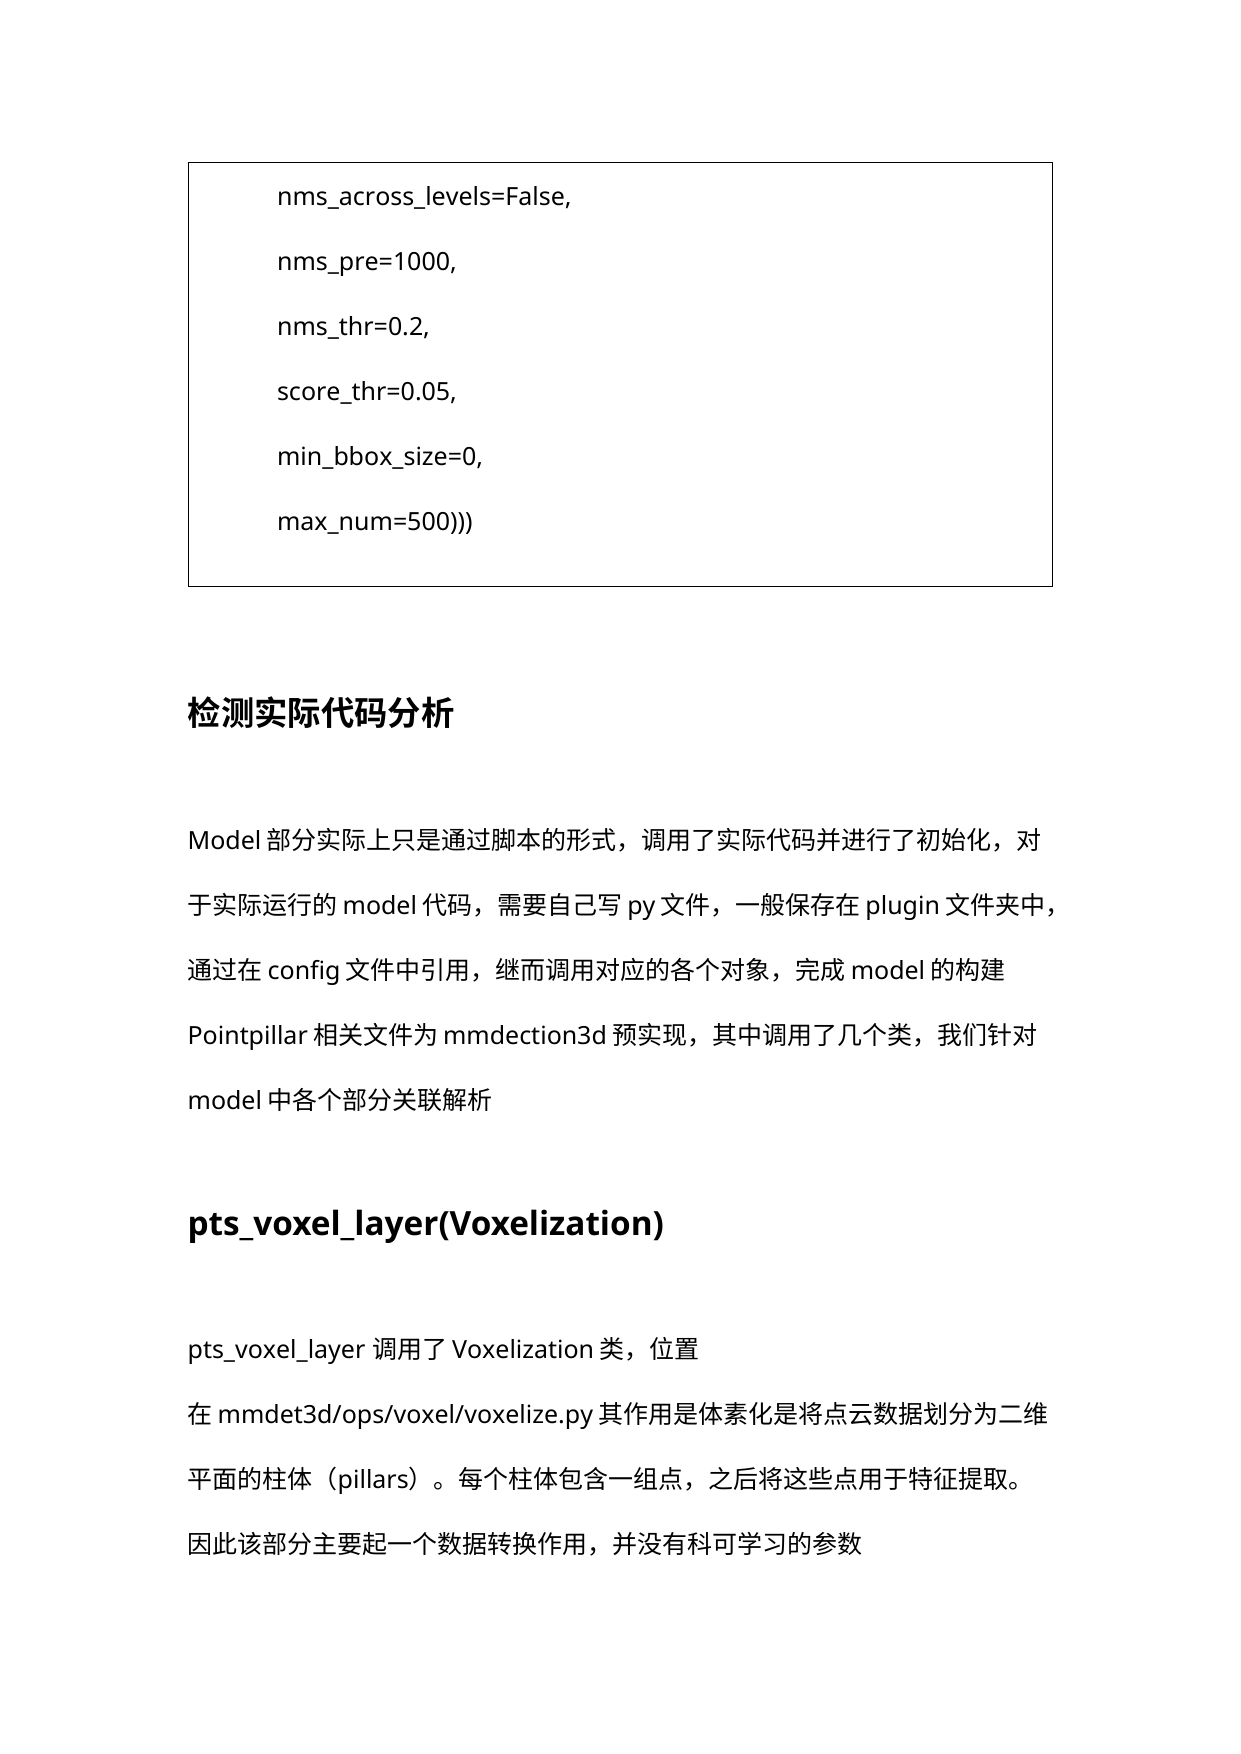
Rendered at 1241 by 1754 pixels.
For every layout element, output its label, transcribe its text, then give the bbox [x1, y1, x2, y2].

subtitle pts_voxel_layer(Voxelization) [187, 1190, 1053, 1255]
text Pointpillar相关文件为mmdection3d预实现，其中调用了几个类，我们针对model中各个部分关联解析 [187, 1001, 1053, 1131]
text Model部分实际上只是通过脚本的形式，调用了实际代码并进行了初始化，对于实际运行的model代码，需要自己写py文件，一般保存在plugin文件夹中，通过在config文件中引用，继而调用对应的各个对象，完成model的构建 [187, 806, 1053, 1001]
subtitle 检测实际代码分析 [187, 679, 1053, 744]
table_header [189, 163, 1052, 586]
text pts_voxel_layer 调用了Voxelization类，位置在mmdet3d/ops/voxel/voxelize.py其作用是体素化是将点云数据划分为二维平面的柱体（pillars）。每个柱体包含一组点，之后将这些点用于特征提取。因此该部分主要起一个数据转换作用，并没有科可学习的参数 [187, 1316, 1053, 1576]
